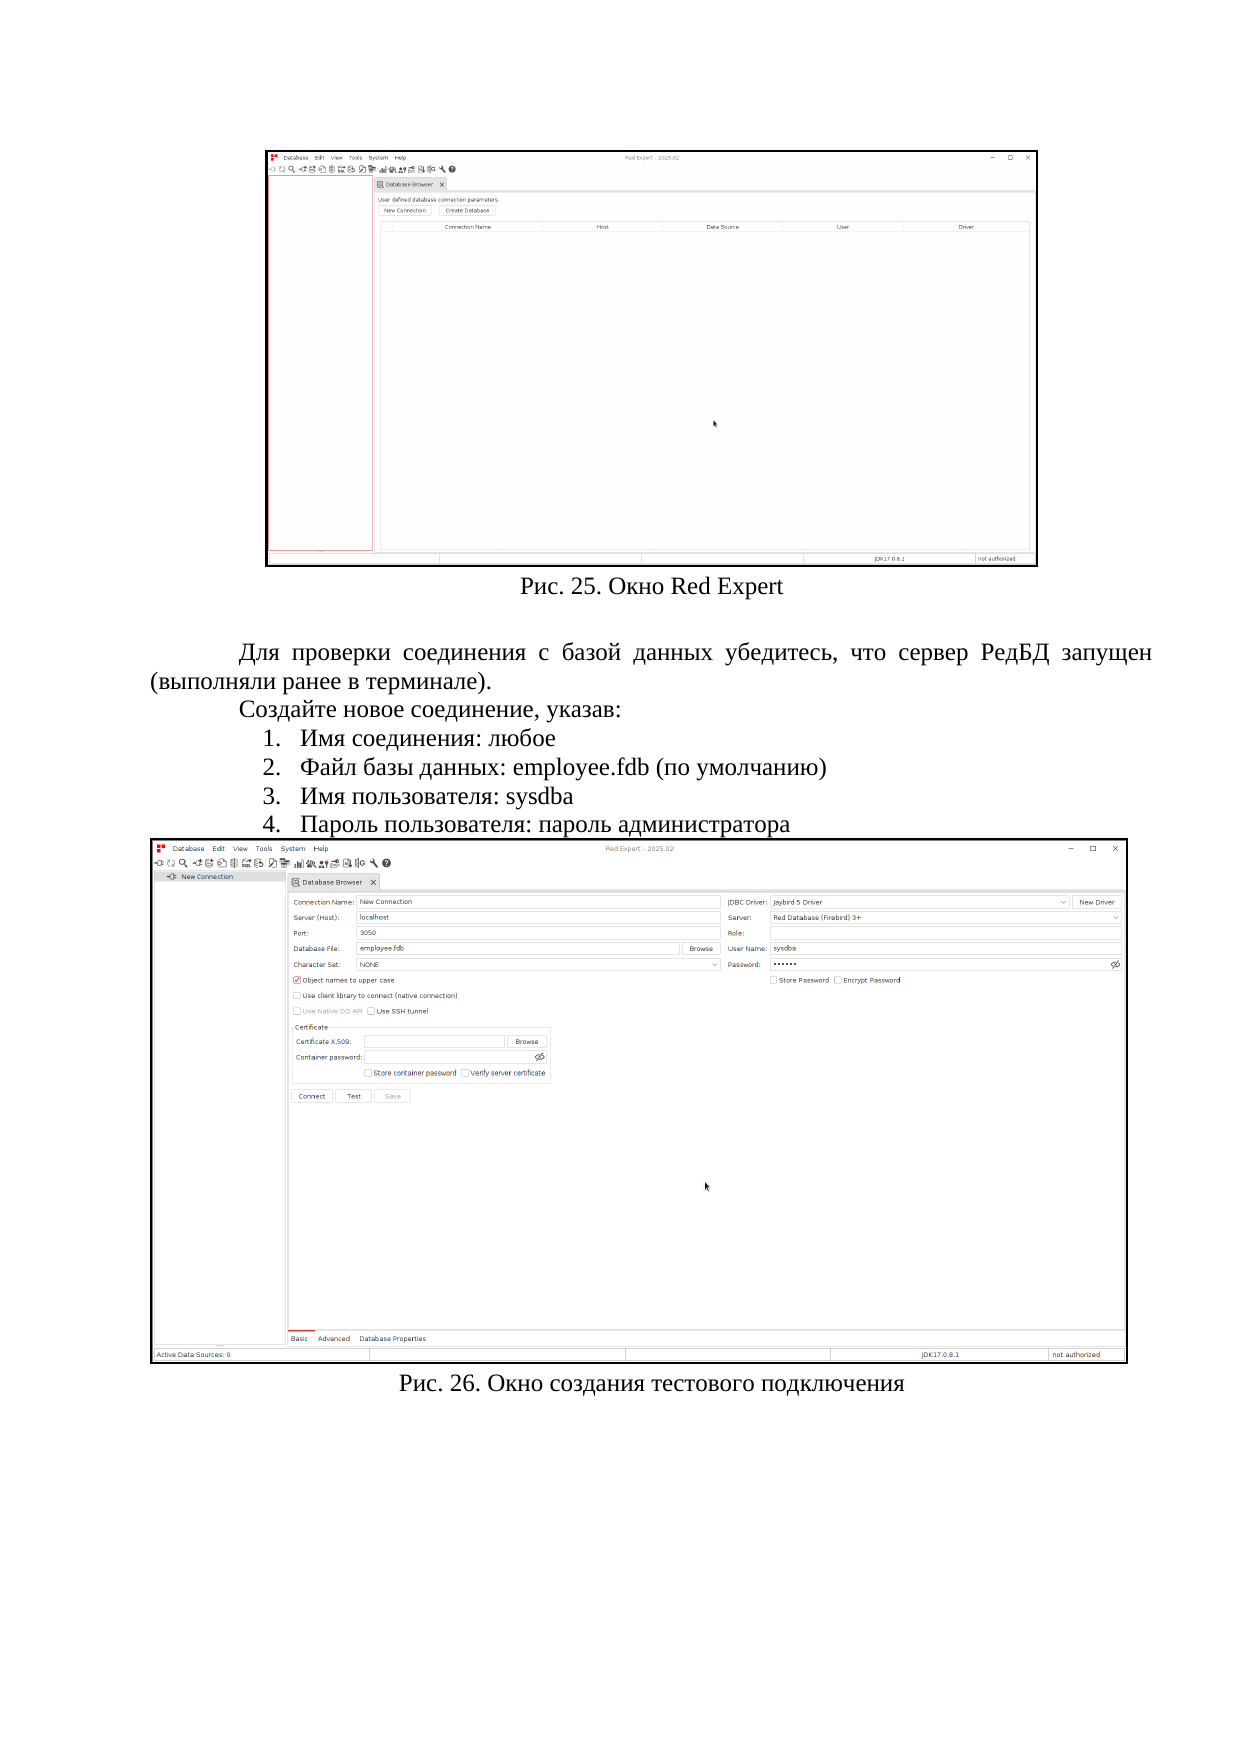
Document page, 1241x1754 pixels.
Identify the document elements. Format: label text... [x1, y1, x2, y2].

text Рис. 25. Окно Red Expert [150, 571, 1153, 600]
list Файл базы данных: employee.fdb (по умолчанию) [262, 752, 1153, 781]
list Имя соединения: любое [262, 723, 1153, 752]
picture [152, 840, 1126, 1362]
text Рис. 26. Окно создания тестового подключения [150, 1368, 1153, 1397]
list Имя пользователя: sysdba [262, 781, 1153, 809]
text Для проверки соединения с базой данных убедитесь, что сервер РедБД запущен (выполняли ранее в терминале). [150, 637, 1153, 694]
picture [268, 152, 1036, 565]
list Пароль пользователя: пароль администратора [262, 809, 1153, 838]
text Создайте новое соединение, указав: [150, 694, 1153, 723]
